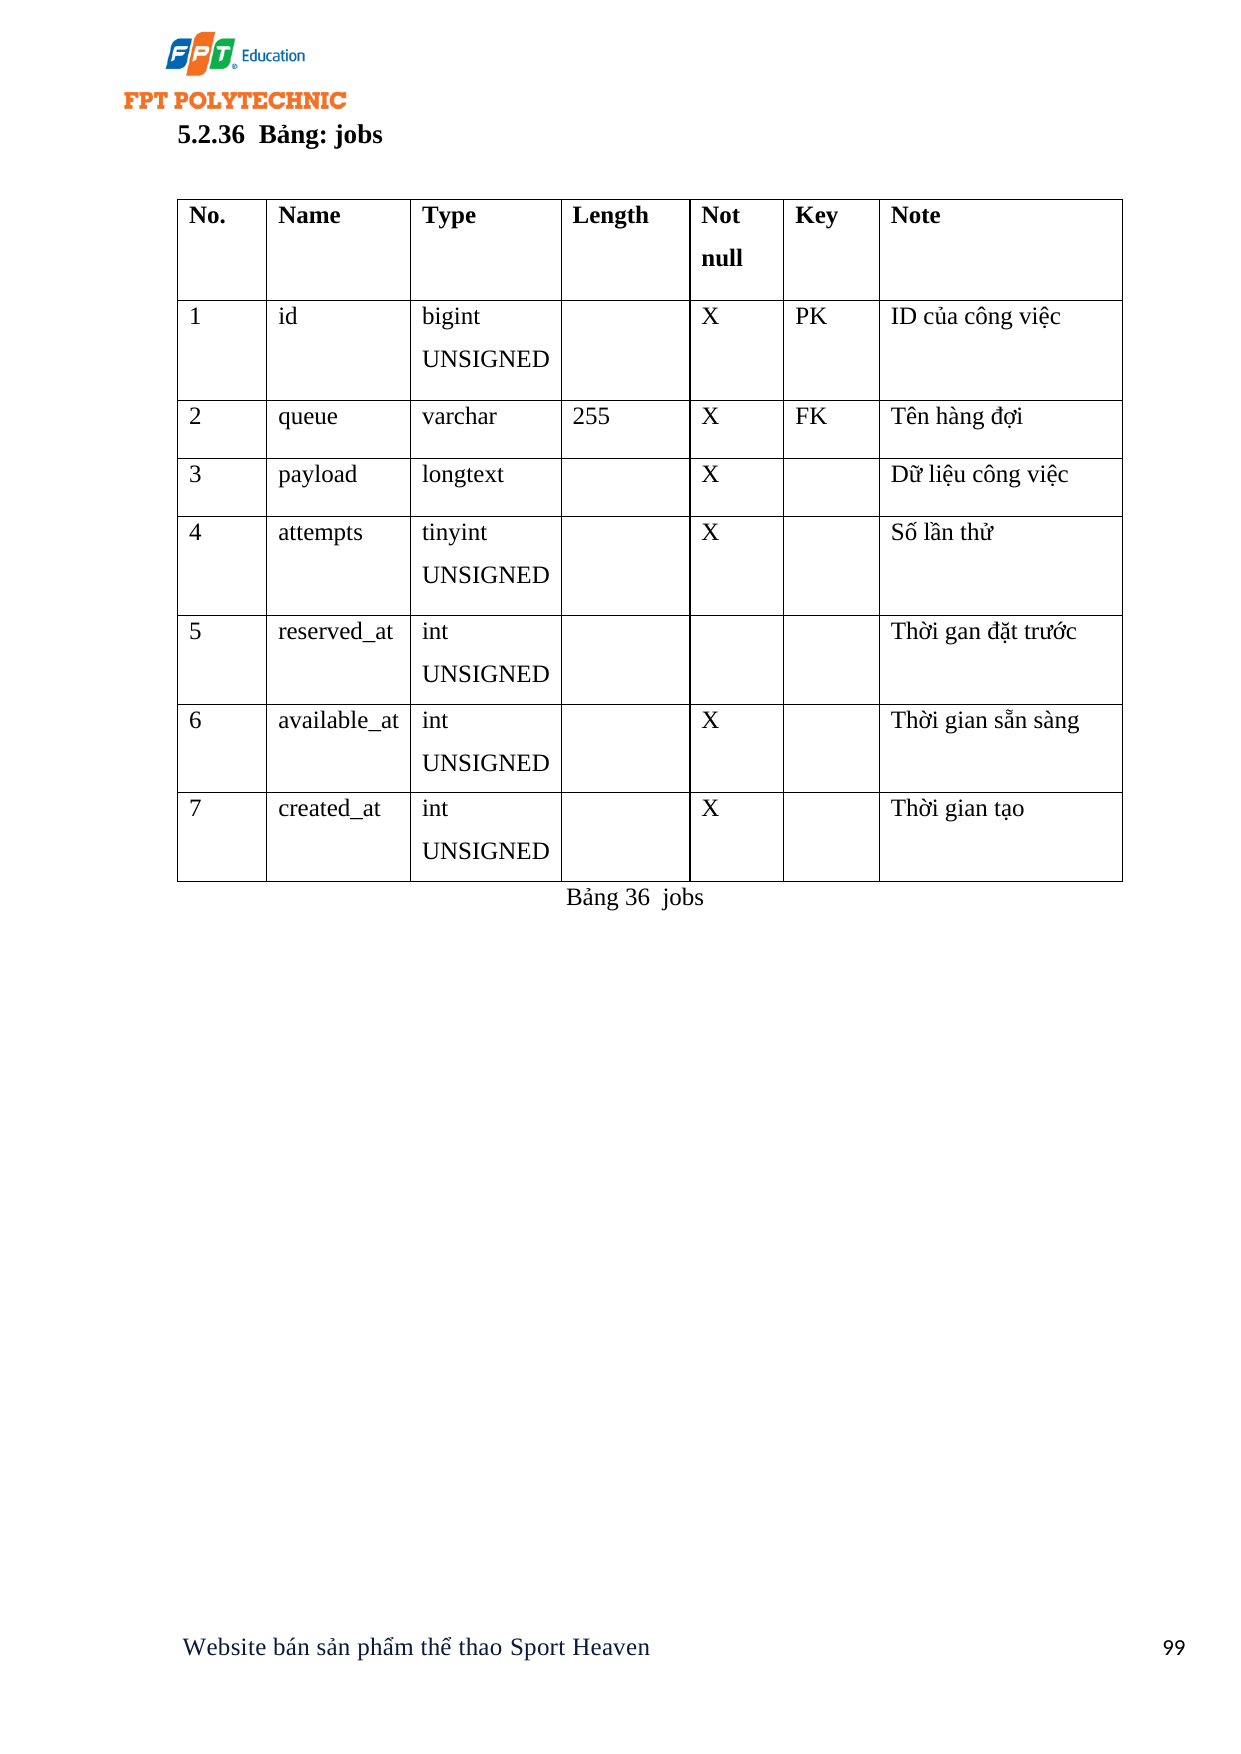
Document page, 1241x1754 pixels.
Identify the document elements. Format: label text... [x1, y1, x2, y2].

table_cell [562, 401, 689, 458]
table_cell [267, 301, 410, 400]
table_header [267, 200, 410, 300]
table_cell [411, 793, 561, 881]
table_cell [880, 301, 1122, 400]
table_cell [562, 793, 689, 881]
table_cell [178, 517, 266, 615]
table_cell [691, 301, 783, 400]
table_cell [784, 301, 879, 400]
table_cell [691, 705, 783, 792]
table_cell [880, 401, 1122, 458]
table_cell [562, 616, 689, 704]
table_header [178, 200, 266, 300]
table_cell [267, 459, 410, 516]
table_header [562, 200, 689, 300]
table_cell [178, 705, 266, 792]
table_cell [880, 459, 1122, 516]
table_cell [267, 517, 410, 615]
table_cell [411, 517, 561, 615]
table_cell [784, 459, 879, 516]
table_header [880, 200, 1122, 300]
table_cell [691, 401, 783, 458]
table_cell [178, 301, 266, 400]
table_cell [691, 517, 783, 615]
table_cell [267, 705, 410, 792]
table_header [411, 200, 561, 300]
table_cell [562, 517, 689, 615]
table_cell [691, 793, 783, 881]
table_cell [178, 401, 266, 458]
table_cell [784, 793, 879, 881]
text Bảng 36 jobs [177, 882, 1092, 910]
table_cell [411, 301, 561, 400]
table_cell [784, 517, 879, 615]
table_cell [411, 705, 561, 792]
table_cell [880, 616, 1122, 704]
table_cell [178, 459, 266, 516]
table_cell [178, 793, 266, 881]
subtitle Bảng: jobs [177, 118, 1092, 149]
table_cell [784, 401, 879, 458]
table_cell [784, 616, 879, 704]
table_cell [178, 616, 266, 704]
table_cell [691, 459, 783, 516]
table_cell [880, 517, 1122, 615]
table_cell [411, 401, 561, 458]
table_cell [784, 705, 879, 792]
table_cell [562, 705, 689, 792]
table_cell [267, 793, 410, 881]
picture [116, 24, 354, 116]
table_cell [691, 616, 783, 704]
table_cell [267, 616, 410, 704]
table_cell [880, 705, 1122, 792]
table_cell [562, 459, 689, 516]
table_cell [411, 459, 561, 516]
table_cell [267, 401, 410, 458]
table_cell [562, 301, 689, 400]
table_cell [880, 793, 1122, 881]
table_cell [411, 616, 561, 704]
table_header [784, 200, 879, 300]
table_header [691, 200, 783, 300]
